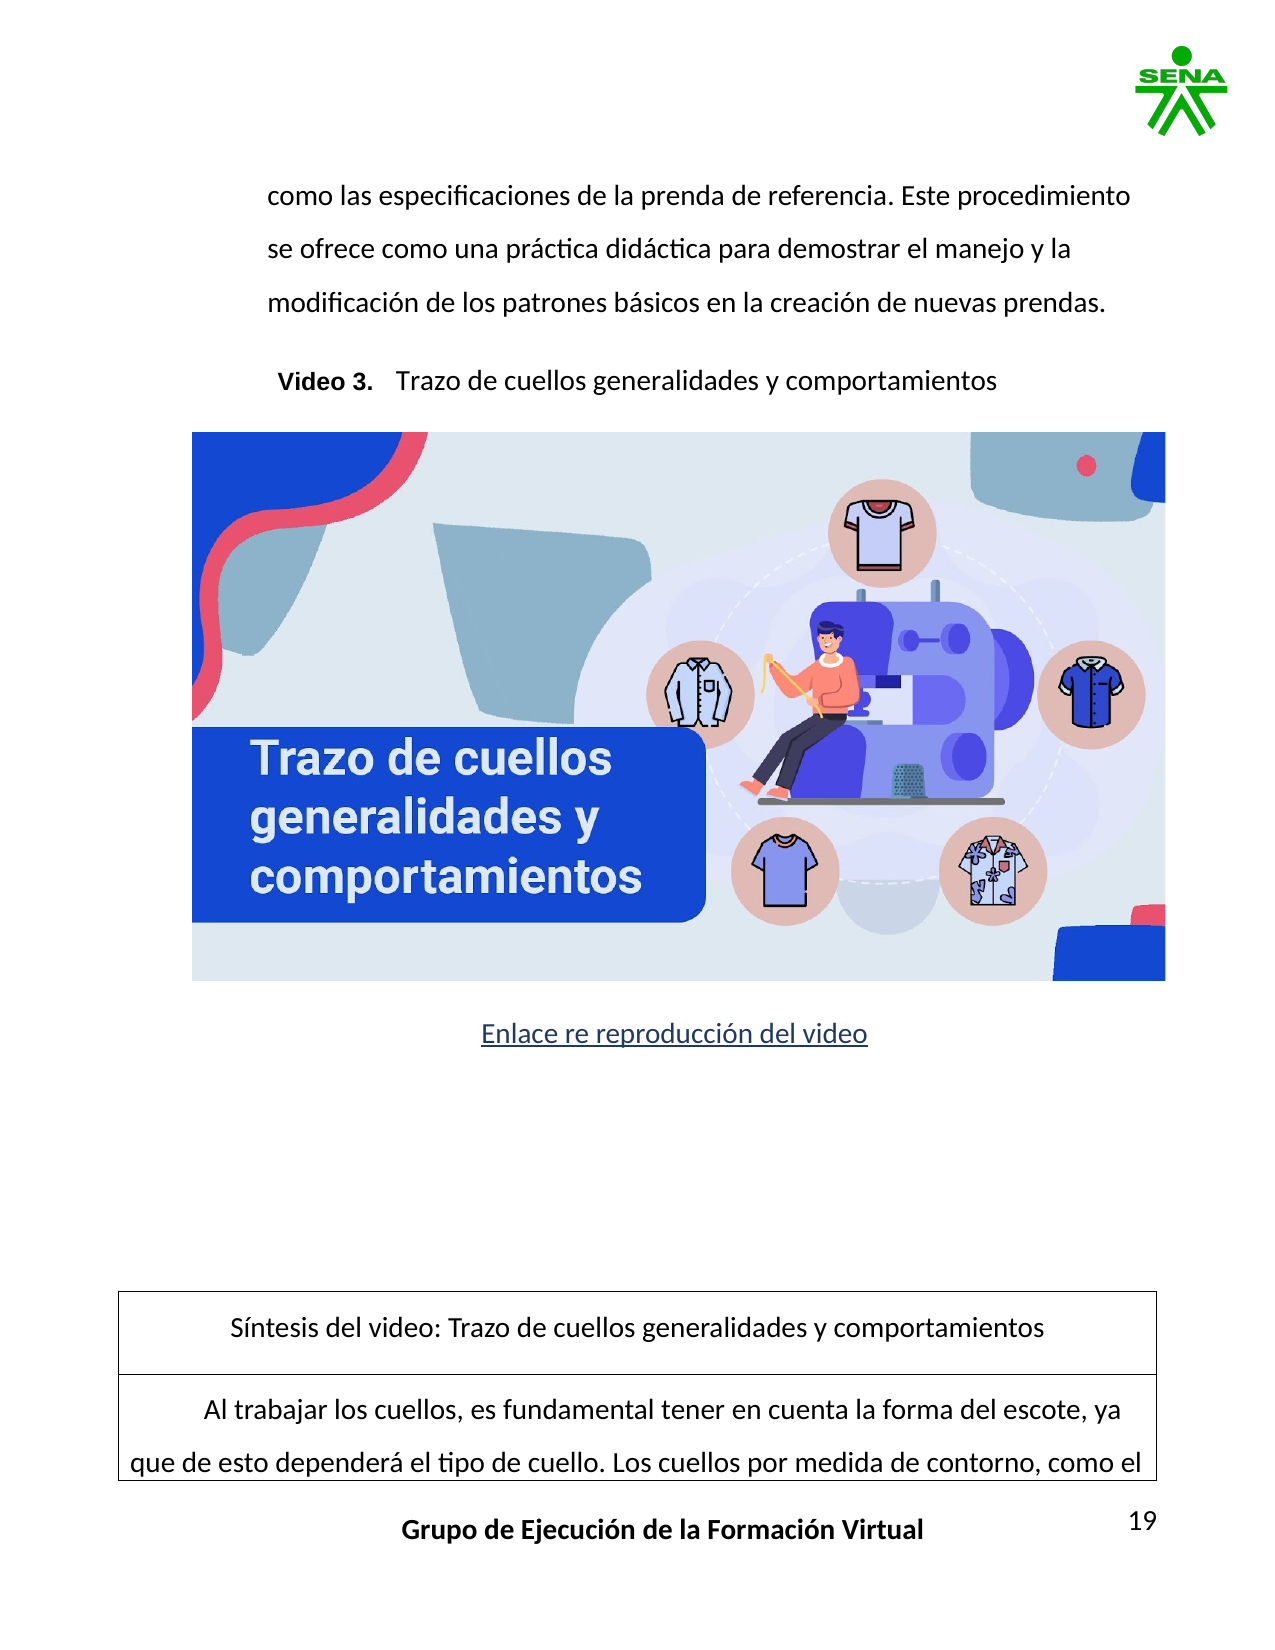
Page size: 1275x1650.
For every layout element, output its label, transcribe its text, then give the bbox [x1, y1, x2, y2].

table_header Síntesis del video: Trazo de cuellos generalidades y comportamientos [119, 1292, 1156, 1373]
picture [192, 432, 1166, 981]
text Trazo de cuellos generalidades y comportamientos [118, 362, 1157, 398]
picture [1135, 46, 1228, 136]
text Enlace re reproducción del video [118, 1015, 1157, 1050]
